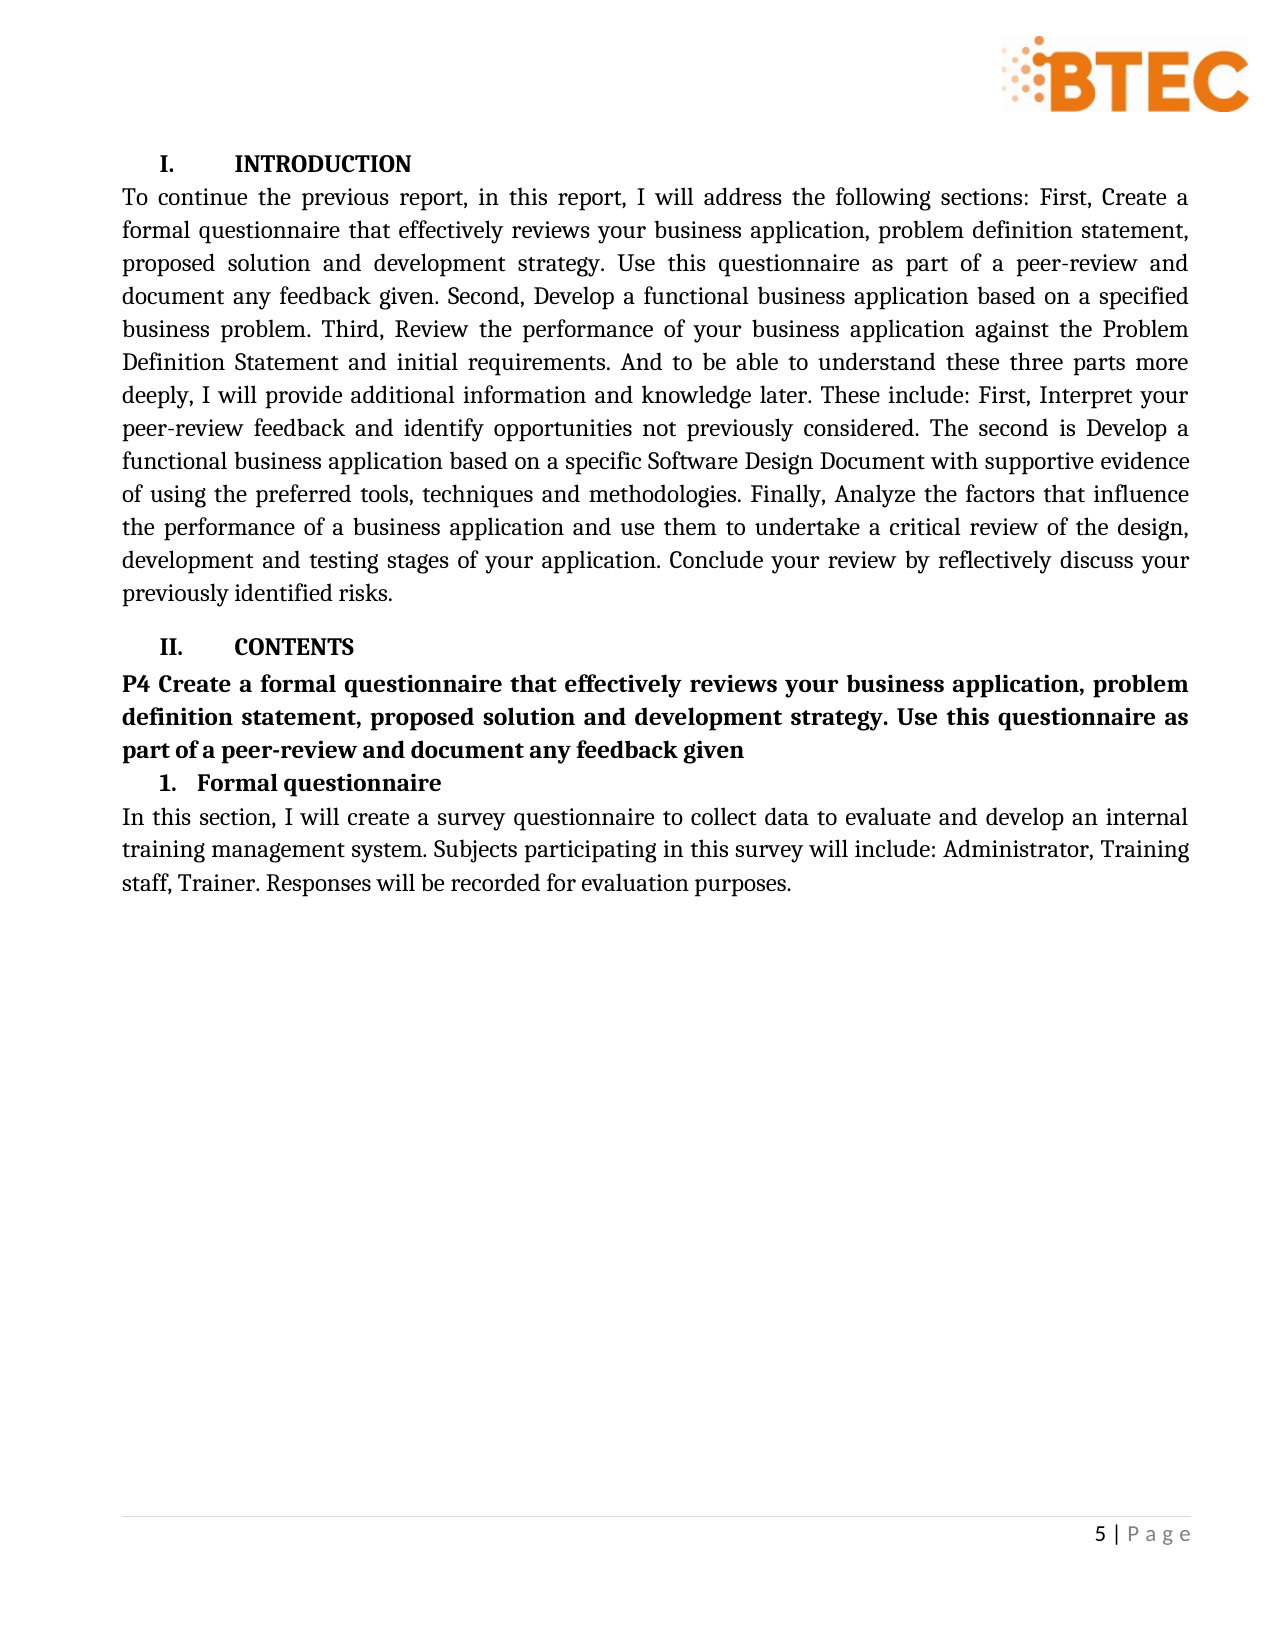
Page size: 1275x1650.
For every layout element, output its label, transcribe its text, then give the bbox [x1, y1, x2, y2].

text In this section, I will create a survey questionnaire to collect data to evaluate and develop an internal training management system. Subjects participating in this survey will include: Administrator, Training staff, Trainer. Responses will be recorded for evaluation purposes. [122, 802, 1191, 897]
list INTRODUCTION [159, 150, 1191, 179]
text To continue the previous report, in this report, I will address the following sections: First, Create a formal questionnaire that effectively reviews your business application, problem definition statement, proposed solution and development strategy. Use this questionnaire as part of a peer-review and document any feedback given. Second, Develop a functional business application based on a specified business problem. Third, Review the performance of your business application against the Problem Definition Statement and initial requirements. And to be able to understand these three parts more deeply, I will provide additional information and knowledge later. These include: First, Interpret your peer-review feedback and identify opportunities not previously considered. The second is Develop a functional business application based on a specific Software Design Document with supportive evidence of using the preferred tools, techniques and methodologies. Finally, Analyze the factors that influence the performance of a business application and use them to undertake a critical review of the design, development and testing stages of your application. Conclude your review by reflectively discuss your previously identified risks. [122, 183, 1191, 608]
picture [1001, 36, 1249, 112]
list Formal questionnaire [159, 769, 1191, 798]
subtitle P4 Create a formal questionnaire that effectively reviews your business application, problem definition statement, proposed solution and development strategy. Use this questionnaire as part of a peer-review and document any feedback given [122, 670, 1191, 765]
list CONTENTS [159, 633, 1191, 662]
